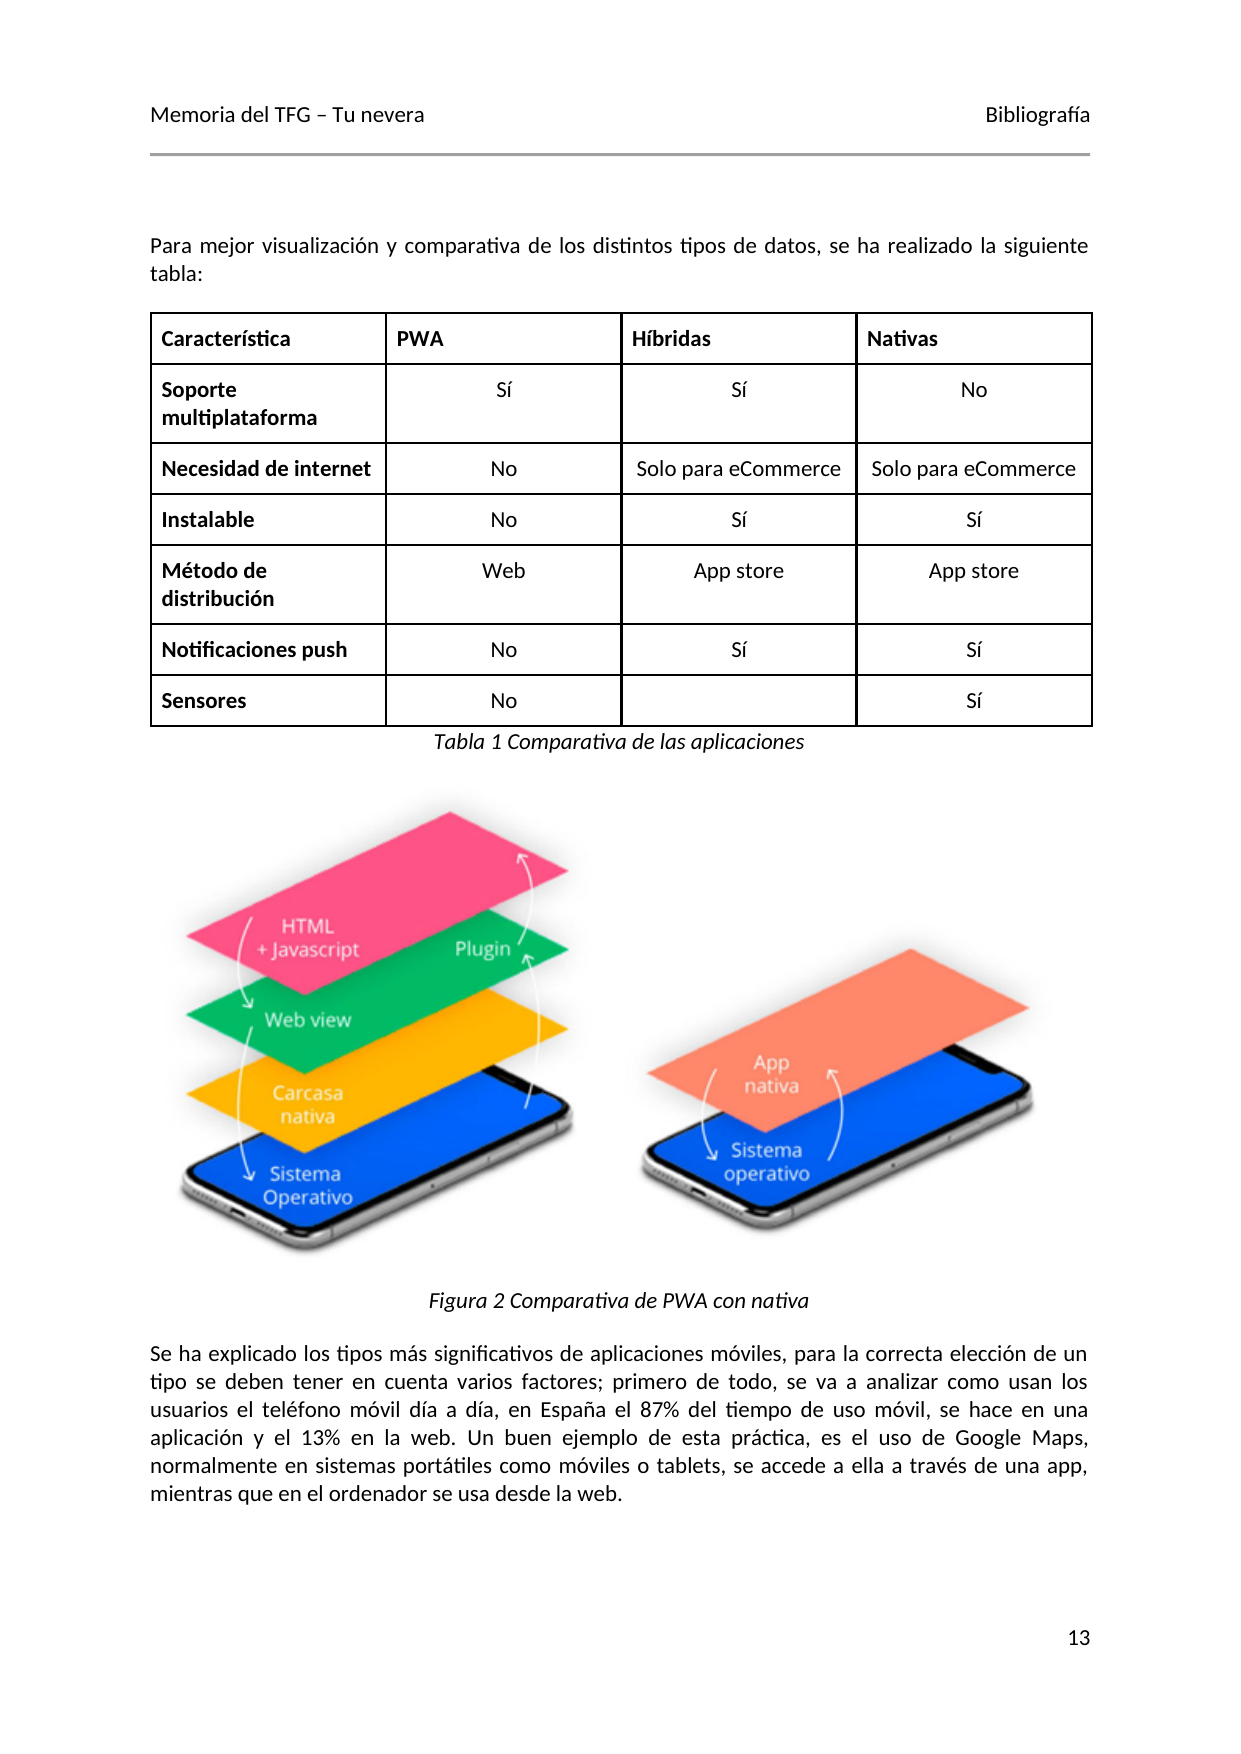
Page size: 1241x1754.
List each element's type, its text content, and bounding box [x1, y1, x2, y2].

table_cell No [858, 365, 1091, 442]
table_cell No [387, 625, 620, 674]
table_cell Sí [387, 365, 620, 442]
table_cell No [387, 676, 620, 725]
table_cell Notificaciones push [152, 625, 385, 674]
text Para mejor visualización y comparativa de los distintos tipos de datos, se ha realizado la siguiente tabla: [150, 231, 1090, 287]
table_header Híbridas [623, 314, 855, 363]
table_cell Solo para eCommerce [858, 444, 1091, 493]
table_cell Sí [623, 495, 855, 544]
table_cell Sí [858, 676, 1091, 725]
table_cell Sí [858, 625, 1091, 674]
table_cell Sí [623, 625, 855, 674]
table_cell [623, 676, 855, 725]
text Figura 2 Comparativa de PWA con nativa [150, 1286, 1090, 1314]
table_cell Web [387, 546, 620, 623]
table_header Característica [152, 314, 385, 363]
table_cell Sí [623, 365, 855, 442]
text Tabla 1 Comparativa de las aplicaciones [150, 727, 1090, 755]
table_cell No [387, 495, 620, 544]
table_cell Sí [858, 495, 1091, 544]
picture [150, 779, 1057, 1261]
table_cell Solo para eCommerce [623, 444, 855, 493]
table_header Nativas [858, 314, 1091, 363]
table_cell Instalable [152, 495, 385, 544]
text Se ha explicado los tipos más significativos de aplicaciones móviles, para la correcta elección de un tipo se deben tener en cuenta varios factores; primero de todo, se va a analizar como usan los usuarios el teléfono móvil día a día, en España el 87% del tiempo de uso móvil, se hace en una aplicación y el 13% en la web. Un buen ejemplo de esta práctica, es el uso de Google Maps, normalmente en sistemas portátiles como móviles o tablets, se accede a ella a través de una app, mientras que en el ordenador se usa desde la web. [150, 1339, 1090, 1507]
table_cell Método de distribución [152, 546, 385, 623]
table_header PWA [387, 314, 620, 363]
table_cell Sensores [152, 676, 385, 725]
table_cell No [387, 444, 620, 493]
table_cell Necesidad de internet [152, 444, 385, 493]
table_cell App store [858, 546, 1091, 623]
table_cell Soporte multiplataforma [152, 365, 385, 442]
table_cell App store [623, 546, 855, 623]
